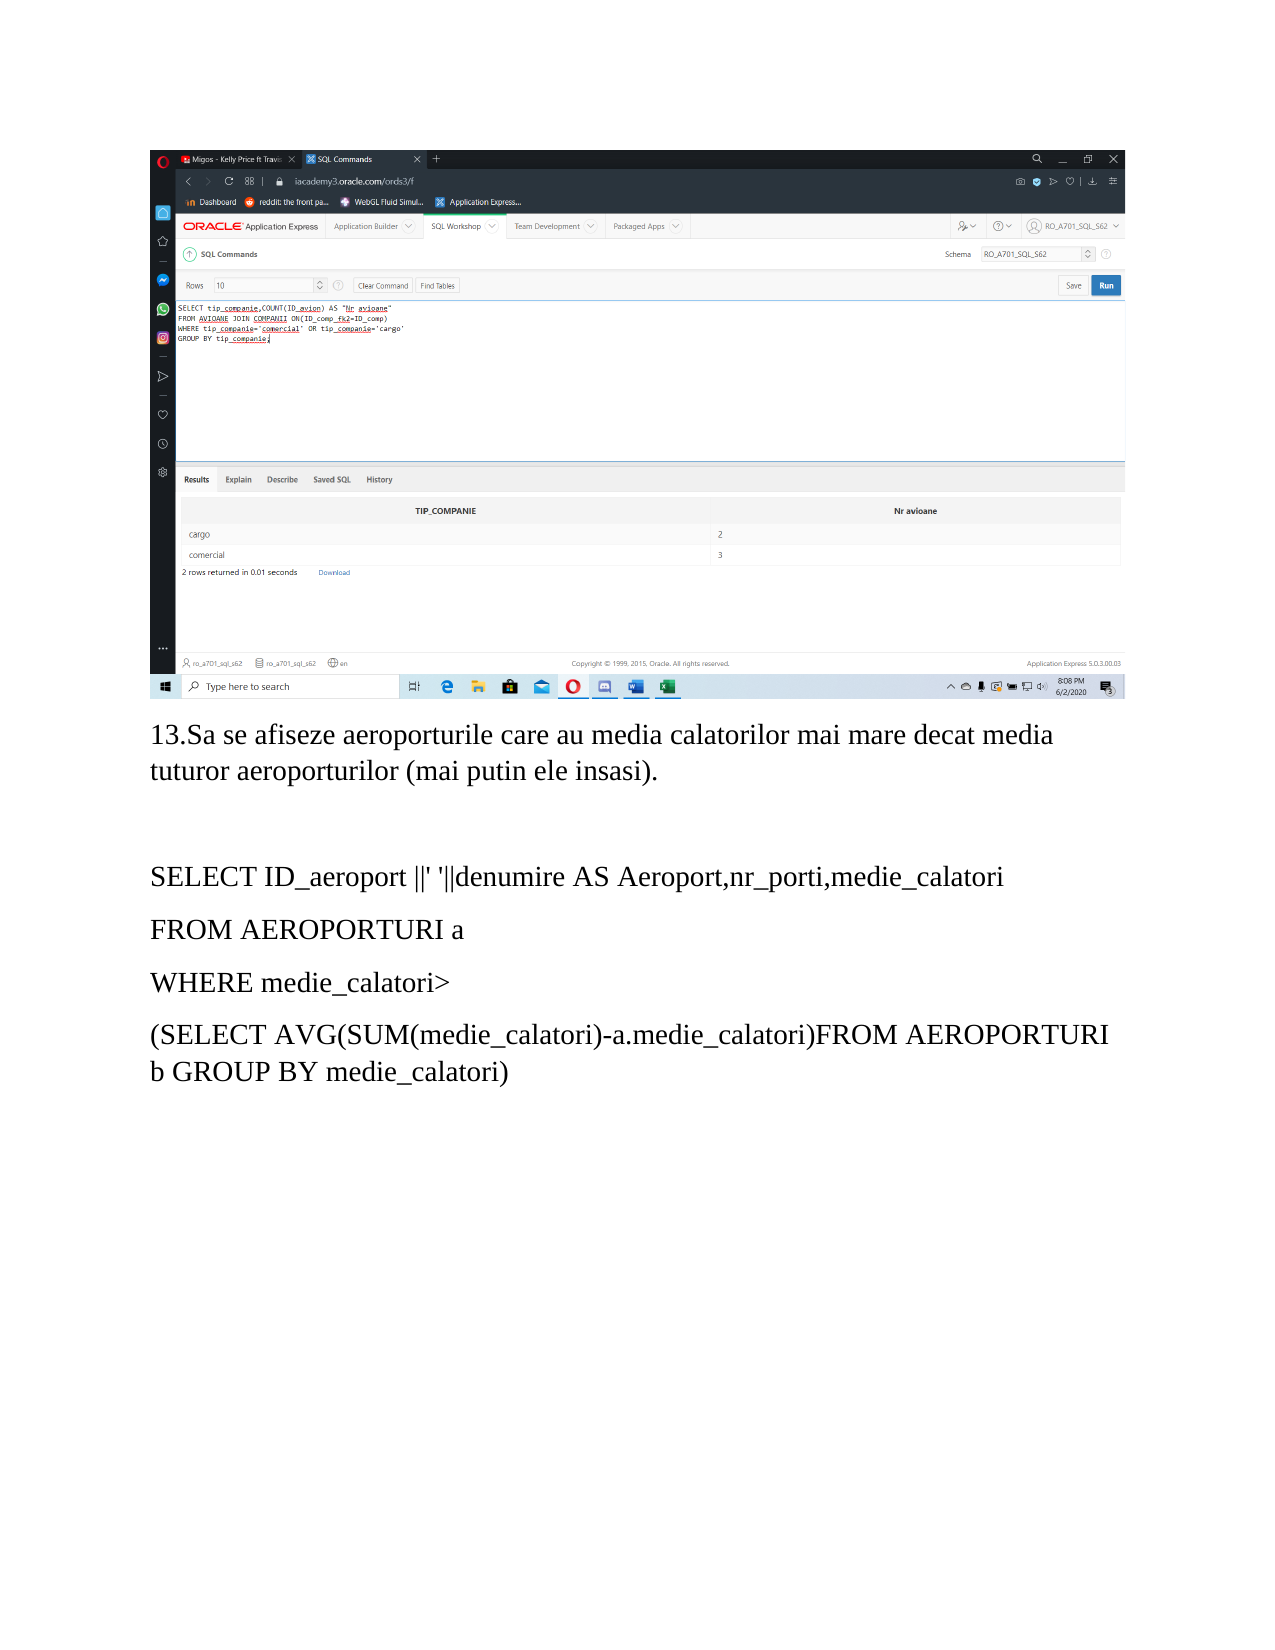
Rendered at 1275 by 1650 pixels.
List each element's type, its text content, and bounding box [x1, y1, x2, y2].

text FROM AEROPORTURI a [150, 912, 1125, 945]
picture [150, 150, 1125, 699]
text WHERE medie_calatori> [150, 965, 1125, 998]
text SELECT ID_aeroport ||' '||denumire AS Aeroport,nr_porti,medie_calatori [150, 859, 1125, 893]
text (SELECT AVG(SUM(medie_calatori)-a.medie_calatori)FROM AEROPORTURI b GROUP BY medie_calatori) [150, 1017, 1125, 1087]
text 13.Sa se afiseze aeroporturile care au media calatorilor mai mare decat media tuturor aeroporturilor (mai putin ele insasi). [150, 717, 1125, 787]
